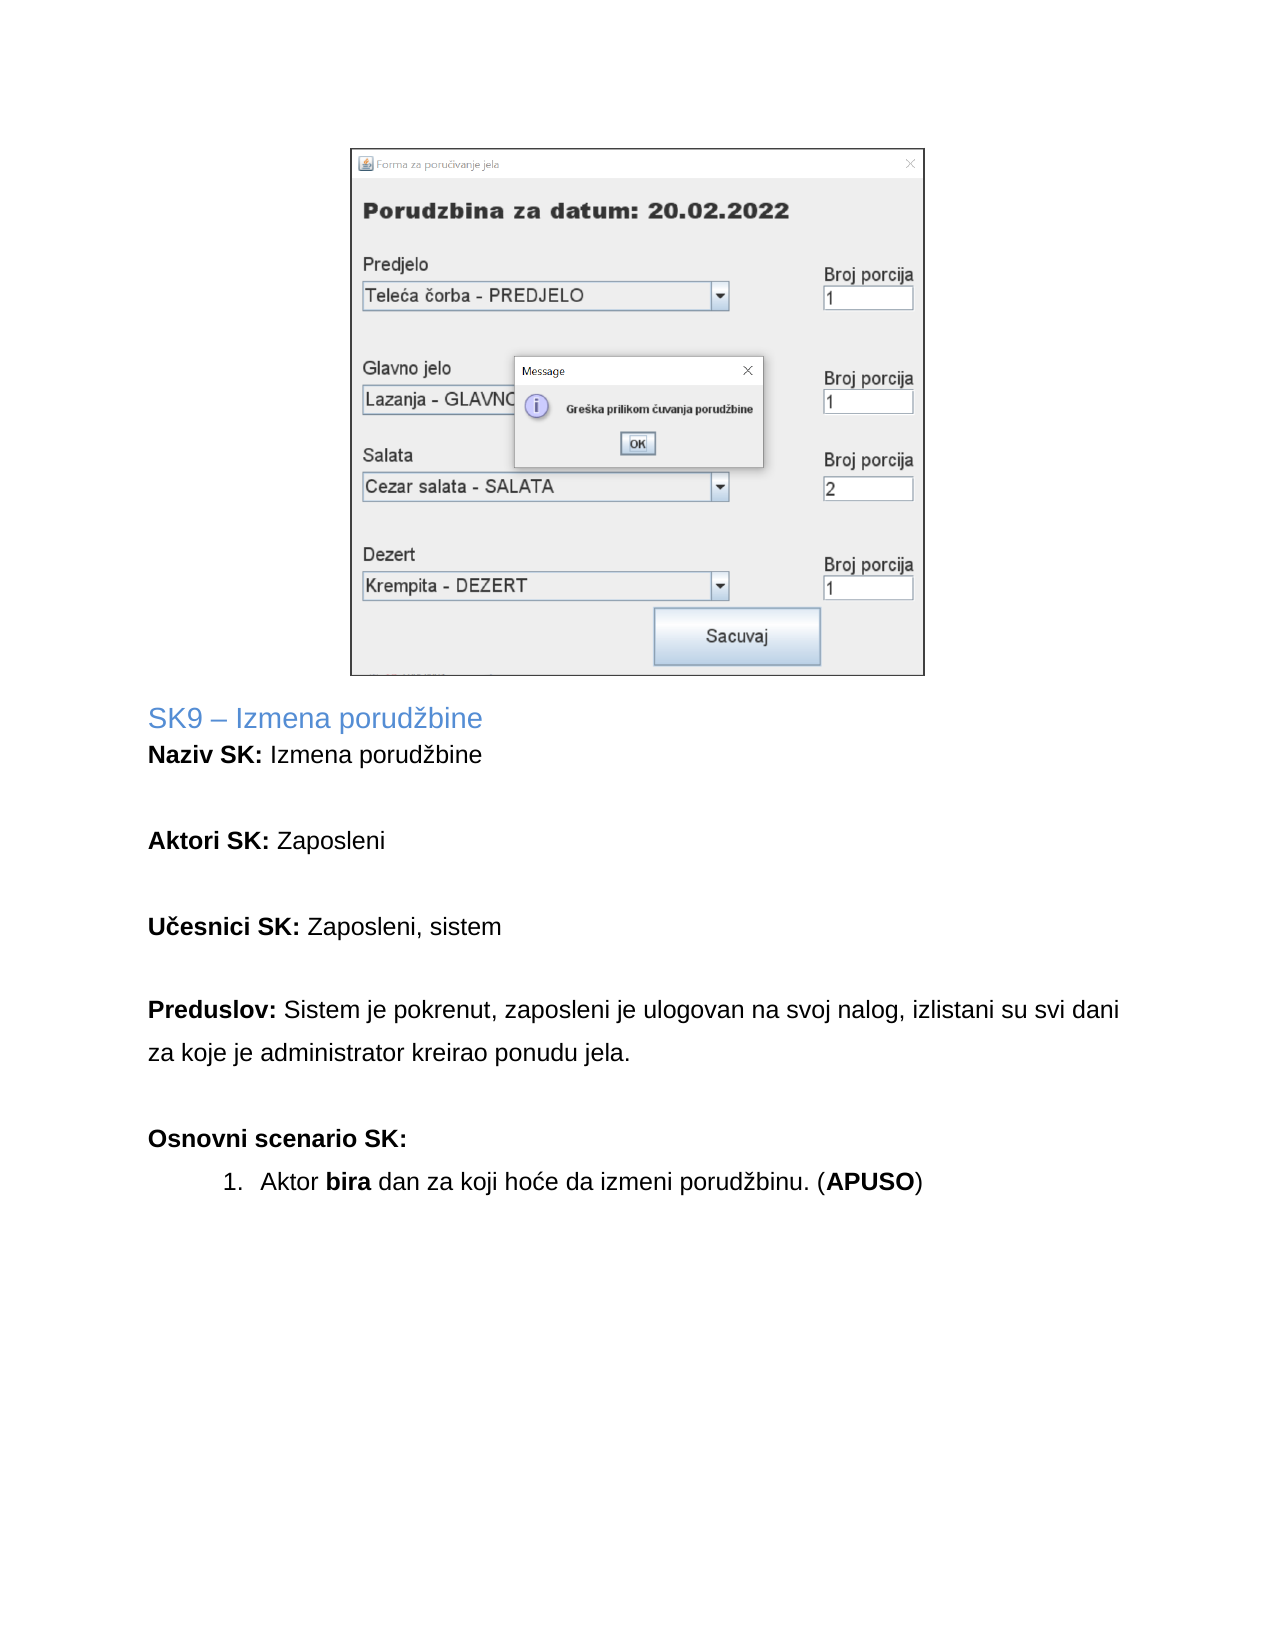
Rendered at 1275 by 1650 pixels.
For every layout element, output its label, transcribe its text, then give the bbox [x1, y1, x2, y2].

text Učesnici SK: Zaposleni, sistem [148, 912, 1127, 941]
subtitle SK9 – Izmena porudžbine [148, 701, 1127, 735]
text Preduslov: Sistem je pokrenut, zaposleni je ulogovan na svoj nalog, izlistani su svi dani za koje je administrator kreirao ponudu jela. [148, 995, 1127, 1067]
text Naziv SK: Izmena porudžbine [148, 740, 1127, 768]
picture [352, 149, 923, 675]
text Aktori SK: Zaposleni [148, 826, 1127, 855]
list Aktor bira dan za koji hoće da izmeni porudžbinu. (APUSO) [223, 1167, 1127, 1196]
text Osnovni scenario SK: [148, 1124, 1127, 1153]
